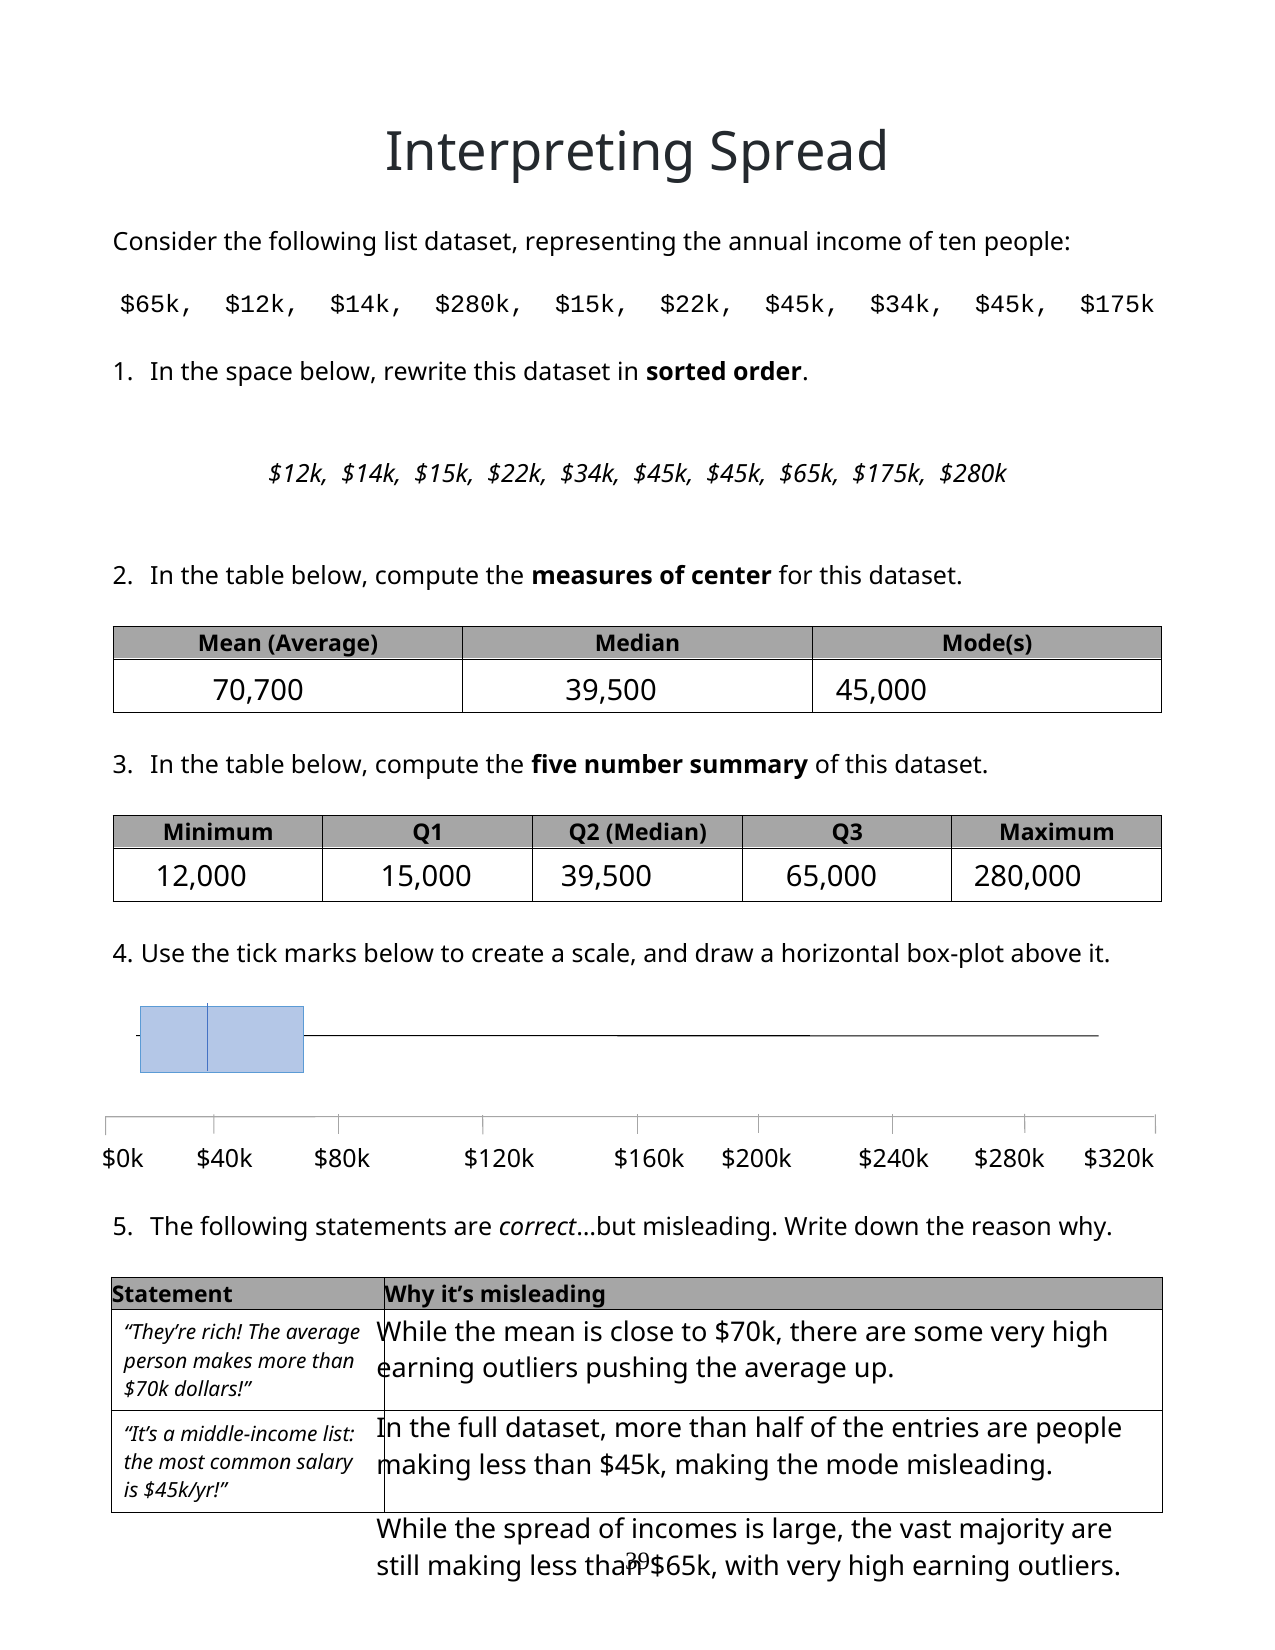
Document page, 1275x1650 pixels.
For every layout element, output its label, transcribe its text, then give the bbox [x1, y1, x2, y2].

table_cell “It’s a middle-income list: the most common salary is $45k/yr!” [112, 1411, 384, 1512]
table_header Q3 [743, 816, 951, 847]
table_cell [743, 849, 951, 901]
table_cell [813, 660, 1161, 712]
table_header Q2 (Median) [533, 816, 742, 847]
table_cell [323, 849, 532, 901]
subtitle Interpreting Spread [112, 112, 1162, 186]
list The following statements are correct…but misleading. Write down the reason why. [112, 1208, 1162, 1242]
table_cell [385, 1310, 1162, 1410]
table_cell [952, 849, 1161, 901]
list Use the tick marks below to create a scale, and draw a horizontal box-plot above it. [112, 936, 1162, 970]
table_cell [533, 849, 742, 901]
table_cell “They’re rich! The average person makes more than $70k dollars!” [112, 1310, 384, 1410]
table_header Minimum [114, 816, 322, 847]
text $12k, $14k, $15k, $22k, $34k, $45k, $45k, $65k, $175k, $280k [112, 456, 1162, 490]
table_cell [114, 849, 322, 901]
table_header Why it’s misleading [385, 1278, 1162, 1309]
table_header Mode(s) [813, 627, 1161, 658]
table_cell [385, 1411, 1162, 1512]
list In the space below, rewrite this dataset in sorted order. [112, 354, 1162, 388]
table_header Median [463, 627, 812, 658]
table_cell [463, 660, 812, 712]
table_header Mean (Average) [114, 627, 462, 658]
table_header Maximum [952, 816, 1161, 847]
table_cell [114, 660, 462, 712]
table_header Statement [112, 1278, 384, 1309]
text $65k, $12k, $14k, $280k, $15k, $22k, $45k, $34k, $45k, $175k [112, 291, 1162, 319]
text Consider the following list dataset, representing the annual income of ten people: [112, 223, 1162, 257]
table_header Q1 [323, 816, 532, 847]
list In the table below, compute the measures of center for this dataset. [112, 558, 1162, 592]
list In the table below, compute the five number summary of this dataset. [112, 747, 1162, 781]
